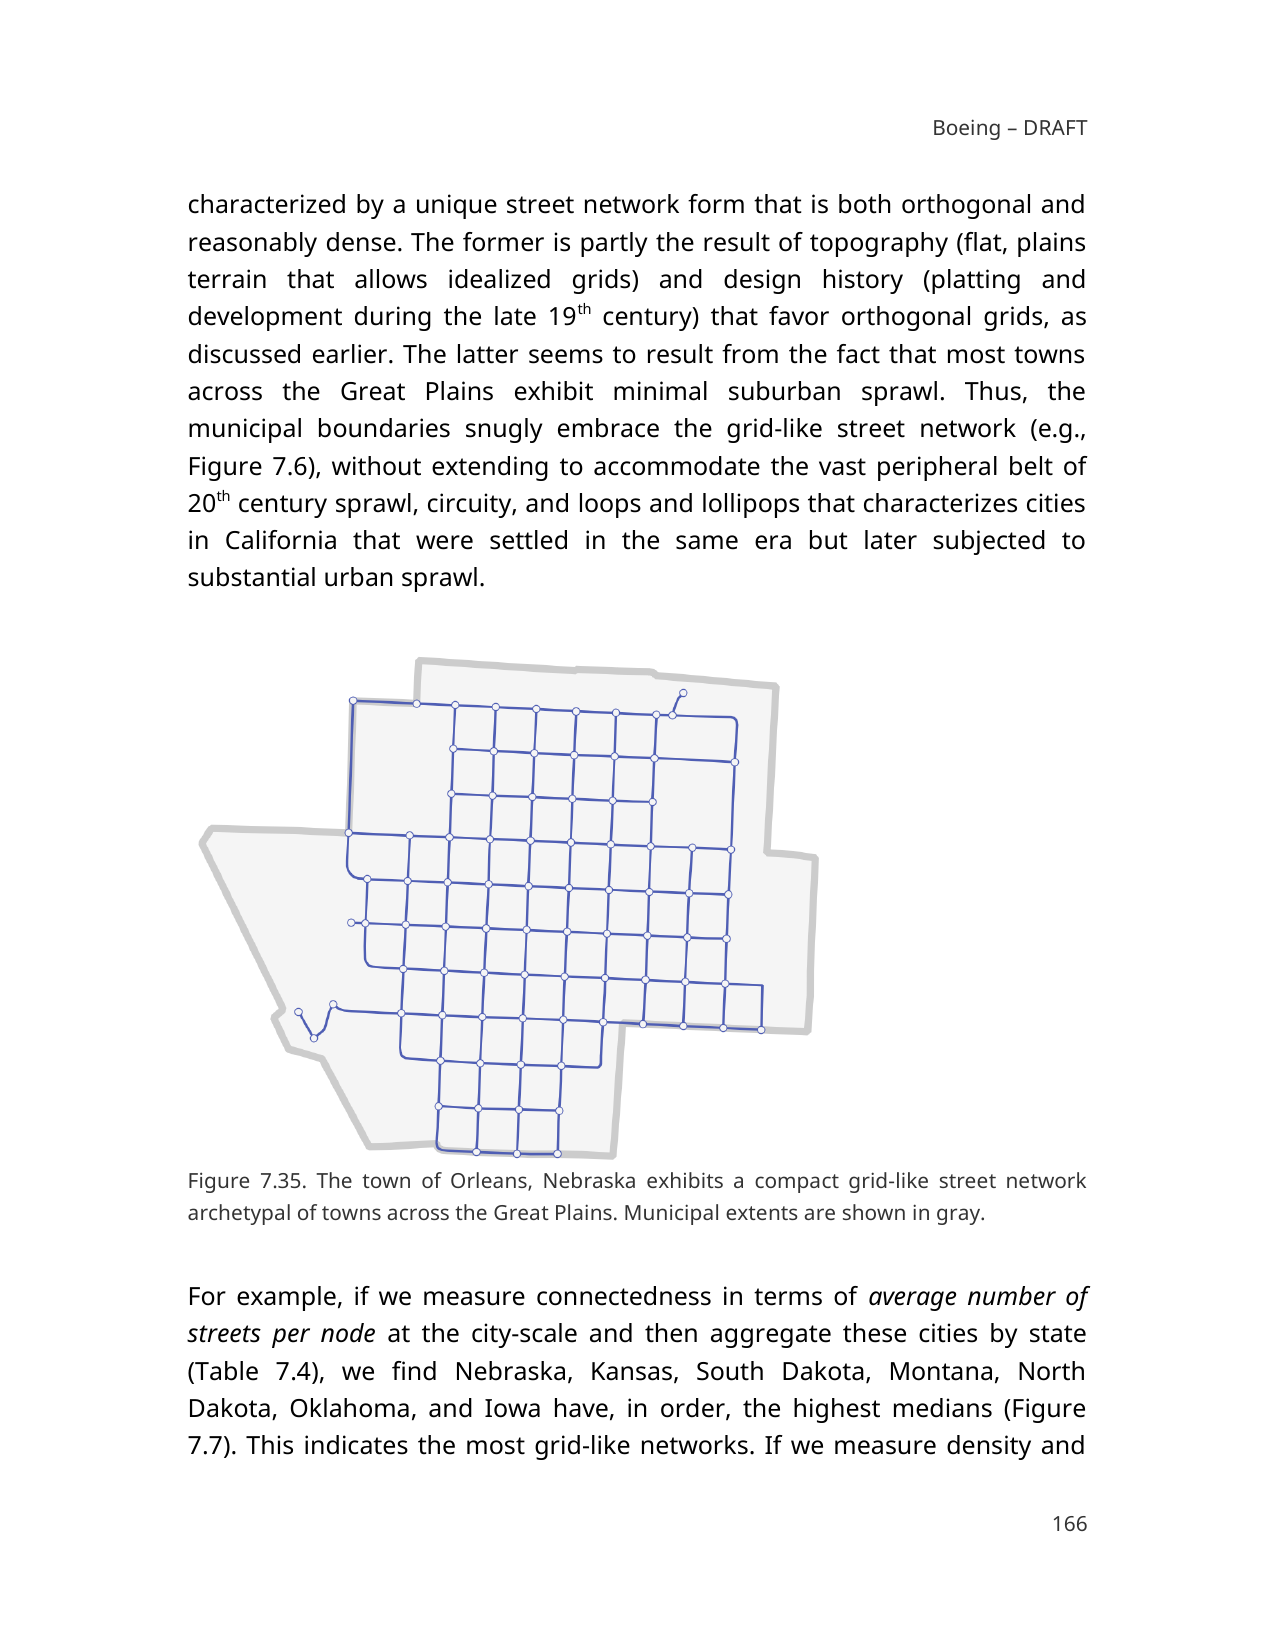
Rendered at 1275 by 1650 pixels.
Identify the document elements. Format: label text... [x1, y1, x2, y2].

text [187, 187, 1087, 594]
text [187, 1279, 1087, 1462]
picture [187, 647, 829, 1167]
